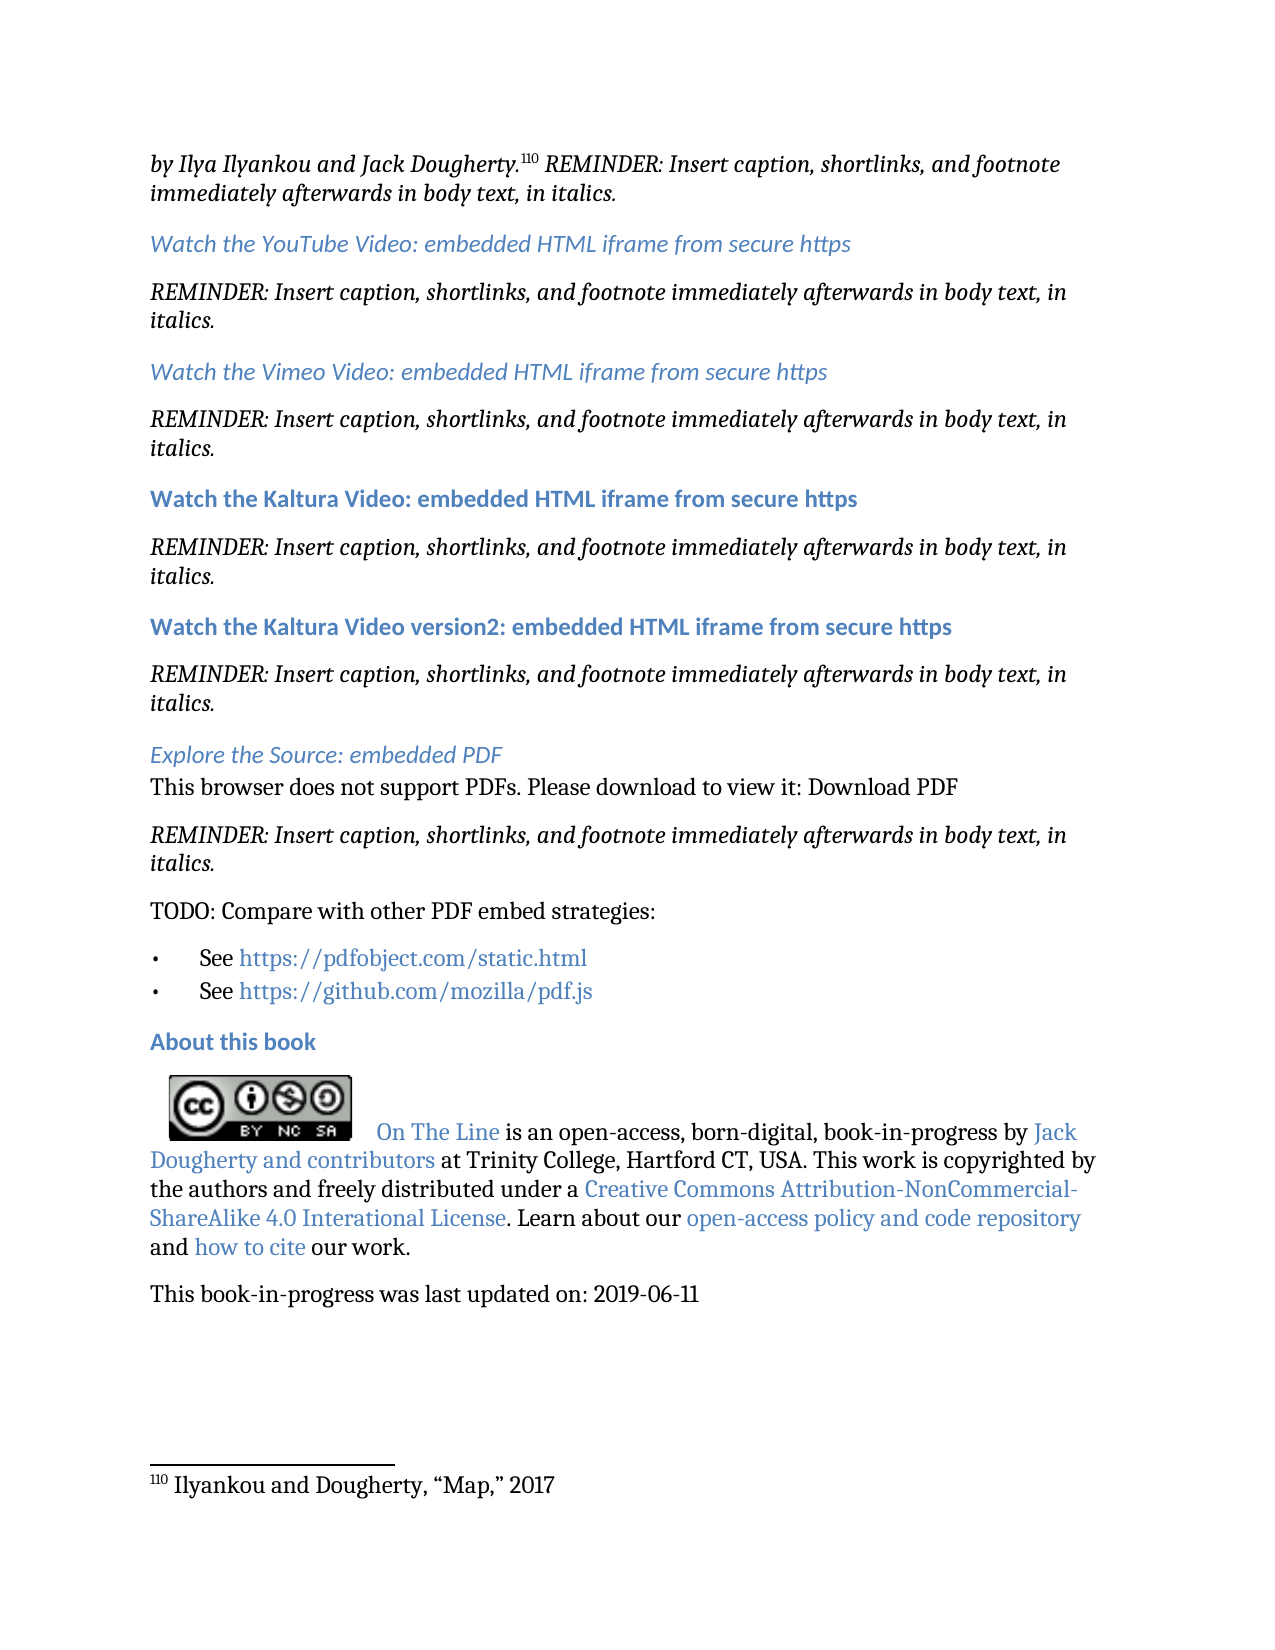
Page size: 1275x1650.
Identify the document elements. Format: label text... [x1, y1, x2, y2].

text This book-in-progress was last updated on: 2019-06-11 [150, 1280, 1125, 1309]
text REMINDER: Insert caption, shortlinks, and footnote immediately afterwards in body text, in italics. [150, 278, 1125, 335]
subtitle Watch the Vimeo Video: embedded HTML iframe from secure https [150, 356, 1125, 386]
subtitle Watch the YouTube Video: embedded HTML iframe from secure https [150, 228, 1125, 259]
list See https://pdfobject.com/static.html [150, 944, 1125, 973]
text On The Line is an open-access, born-digital, book-in-progress by Jack Dougherty and contributors at Trinity College, Hartford CT, USA. This work is copyrighted by the authors and freely distributed under a Creative Commons Attribution-NonCommercial-ShareAlike 4.0 Interational License. Learn about our open-access policy and code repository and how to cite our work. [150, 1076, 1125, 1261]
text REMINDER: Insert caption, shortlinks, and footnote immediately afterwards in body text, in italics. [150, 405, 1125, 463]
text REMINDER: Insert caption, shortlinks, and footnote immediately afterwards in body text, in italics. [150, 821, 1125, 878]
picture [168, 1075, 353, 1141]
subtitle Explore the Source: embedded PDF [150, 739, 1125, 769]
text REMINDER: Insert caption, shortlinks, and footnote immediately afterwards in body text, in italics. [150, 533, 1125, 590]
text This browser does not support PDFs. Please download to view it: Download PDF [150, 773, 1125, 802]
subtitle Watch the Kaltura Video: embedded HTML iframe from secure https [150, 483, 1125, 514]
list See https://github.com/mozilla/pdf.js [150, 977, 1125, 1006]
text TODO: Compare with other PDF embed strategies: [150, 897, 1125, 926]
text REMINDER: Insert caption, shortlinks, and footnote immediately afterwards in body text, in italics. [150, 660, 1125, 718]
subtitle Watch the Kaltura Video version2: embedded HTML iframe from secure https [150, 611, 1125, 642]
subtitle About this book [150, 1026, 1125, 1057]
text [150, 150, 1125, 207]
